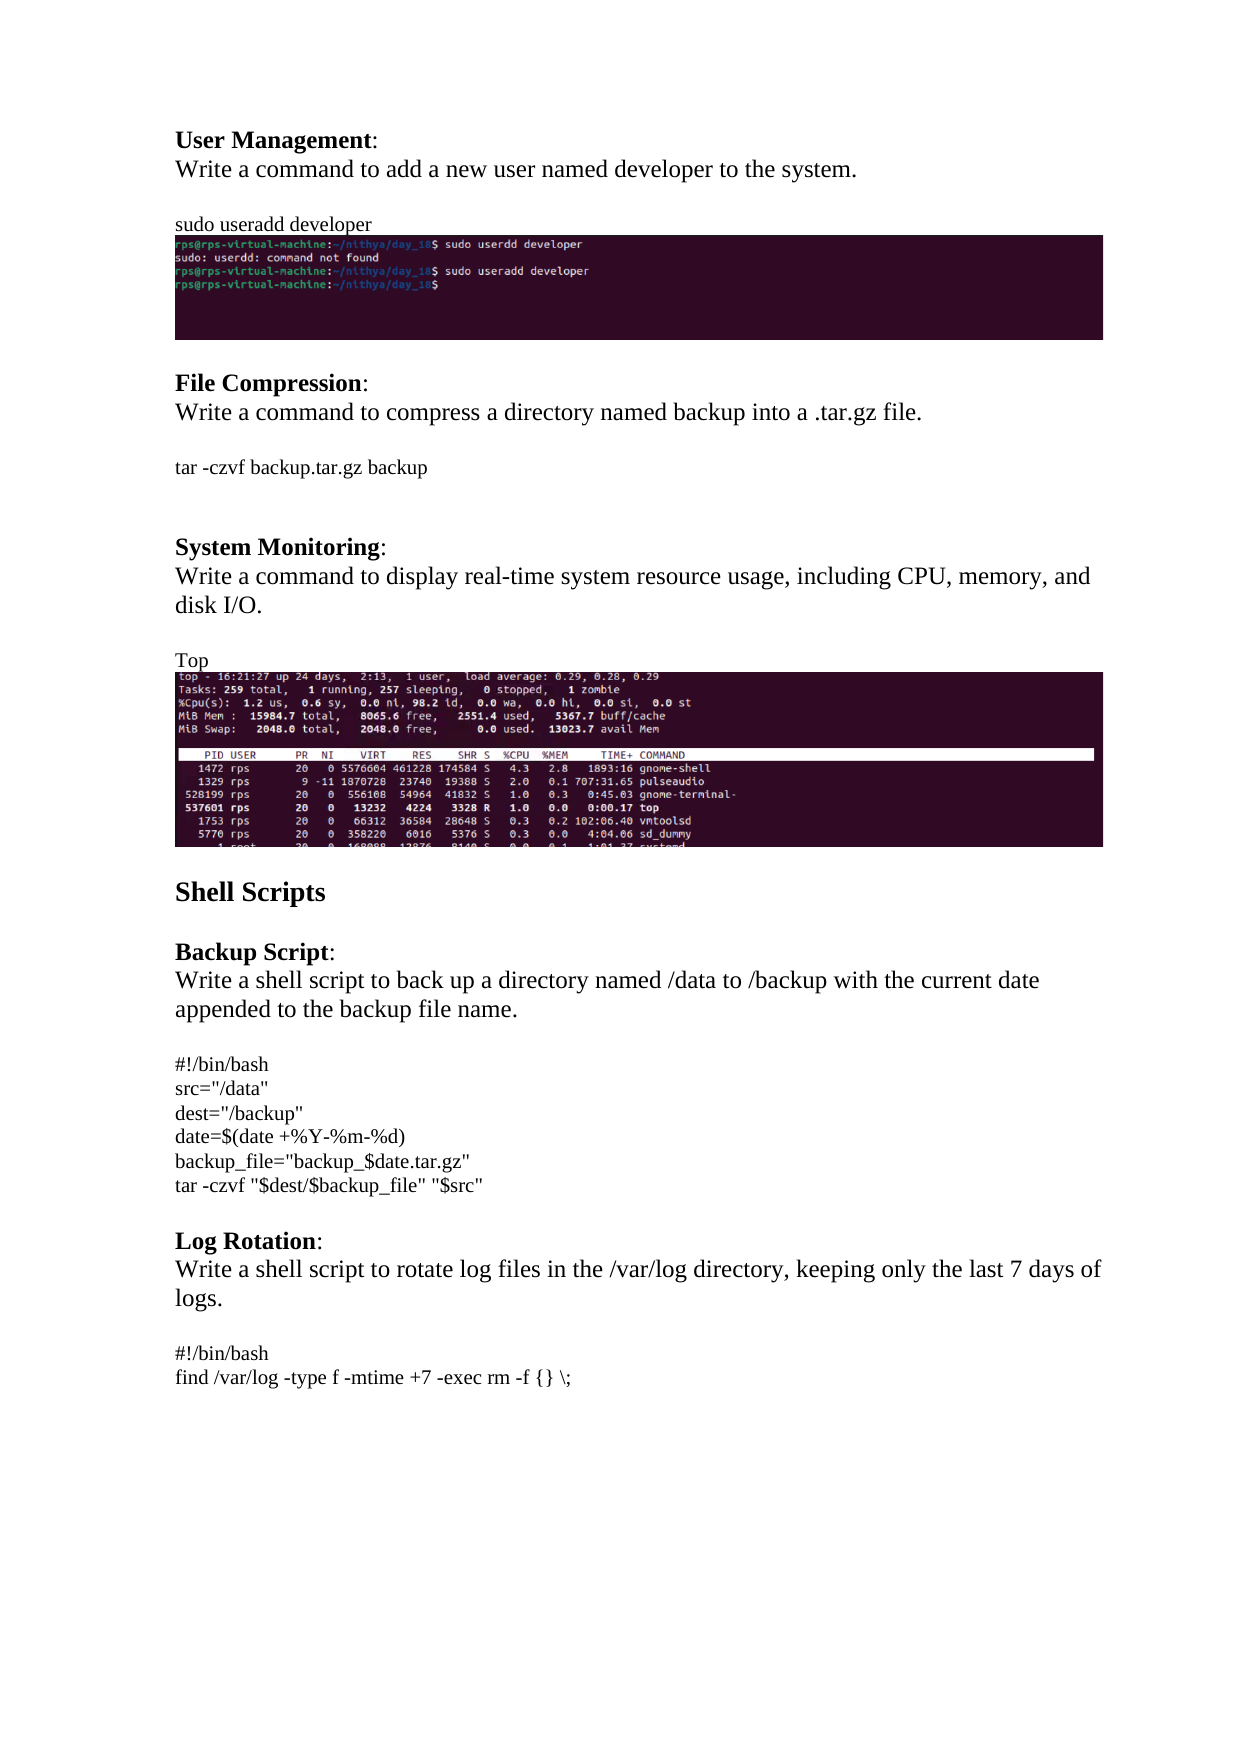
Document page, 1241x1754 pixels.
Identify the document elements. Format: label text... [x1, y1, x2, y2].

text Top [175, 648, 1103, 672]
text find /var/log -type f -mtime +7 -exec rm -f {} \; [175, 1365, 1103, 1389]
text dest="/backup" [175, 1100, 1103, 1124]
text #!/bin/bash [175, 1052, 1103, 1076]
text System Monitoring: Write a command to display real-time system resource usage, including CPU, memory, and disk I/O. [175, 532, 1103, 619]
picture [175, 235, 1104, 340]
text Backup Script: Write a shell script to back up a directory named /data to /backup with the current date appended to the backup file name. [175, 937, 1103, 1023]
text Log Rotation: Write a shell script to rotate log files in the /var/log directory, keeping only the last 7 days of logs. [175, 1226, 1103, 1312]
text File Compression: Write a command to compress a directory named backup into a .tar.gz file. [175, 368, 1103, 426]
subtitle Shell Scripts [175, 875, 1103, 908]
text date=$(date +%Y-%m-%d) [175, 1124, 1103, 1148]
picture [175, 672, 1104, 847]
text tar -czvf backup.tar.gz backup [175, 455, 1103, 479]
text src="/data" [175, 1076, 1103, 1100]
text tar -czvf "$dest/$backup_file" "$src" [175, 1173, 1103, 1197]
text sudo useradd developer [175, 212, 1103, 235]
text #!/bin/bash [175, 1341, 1103, 1365]
text User Management: Write a command to add a new user named developer to the system. [175, 125, 1103, 182]
text backup_file="backup_$date.tar.gz" [175, 1148, 1103, 1173]
